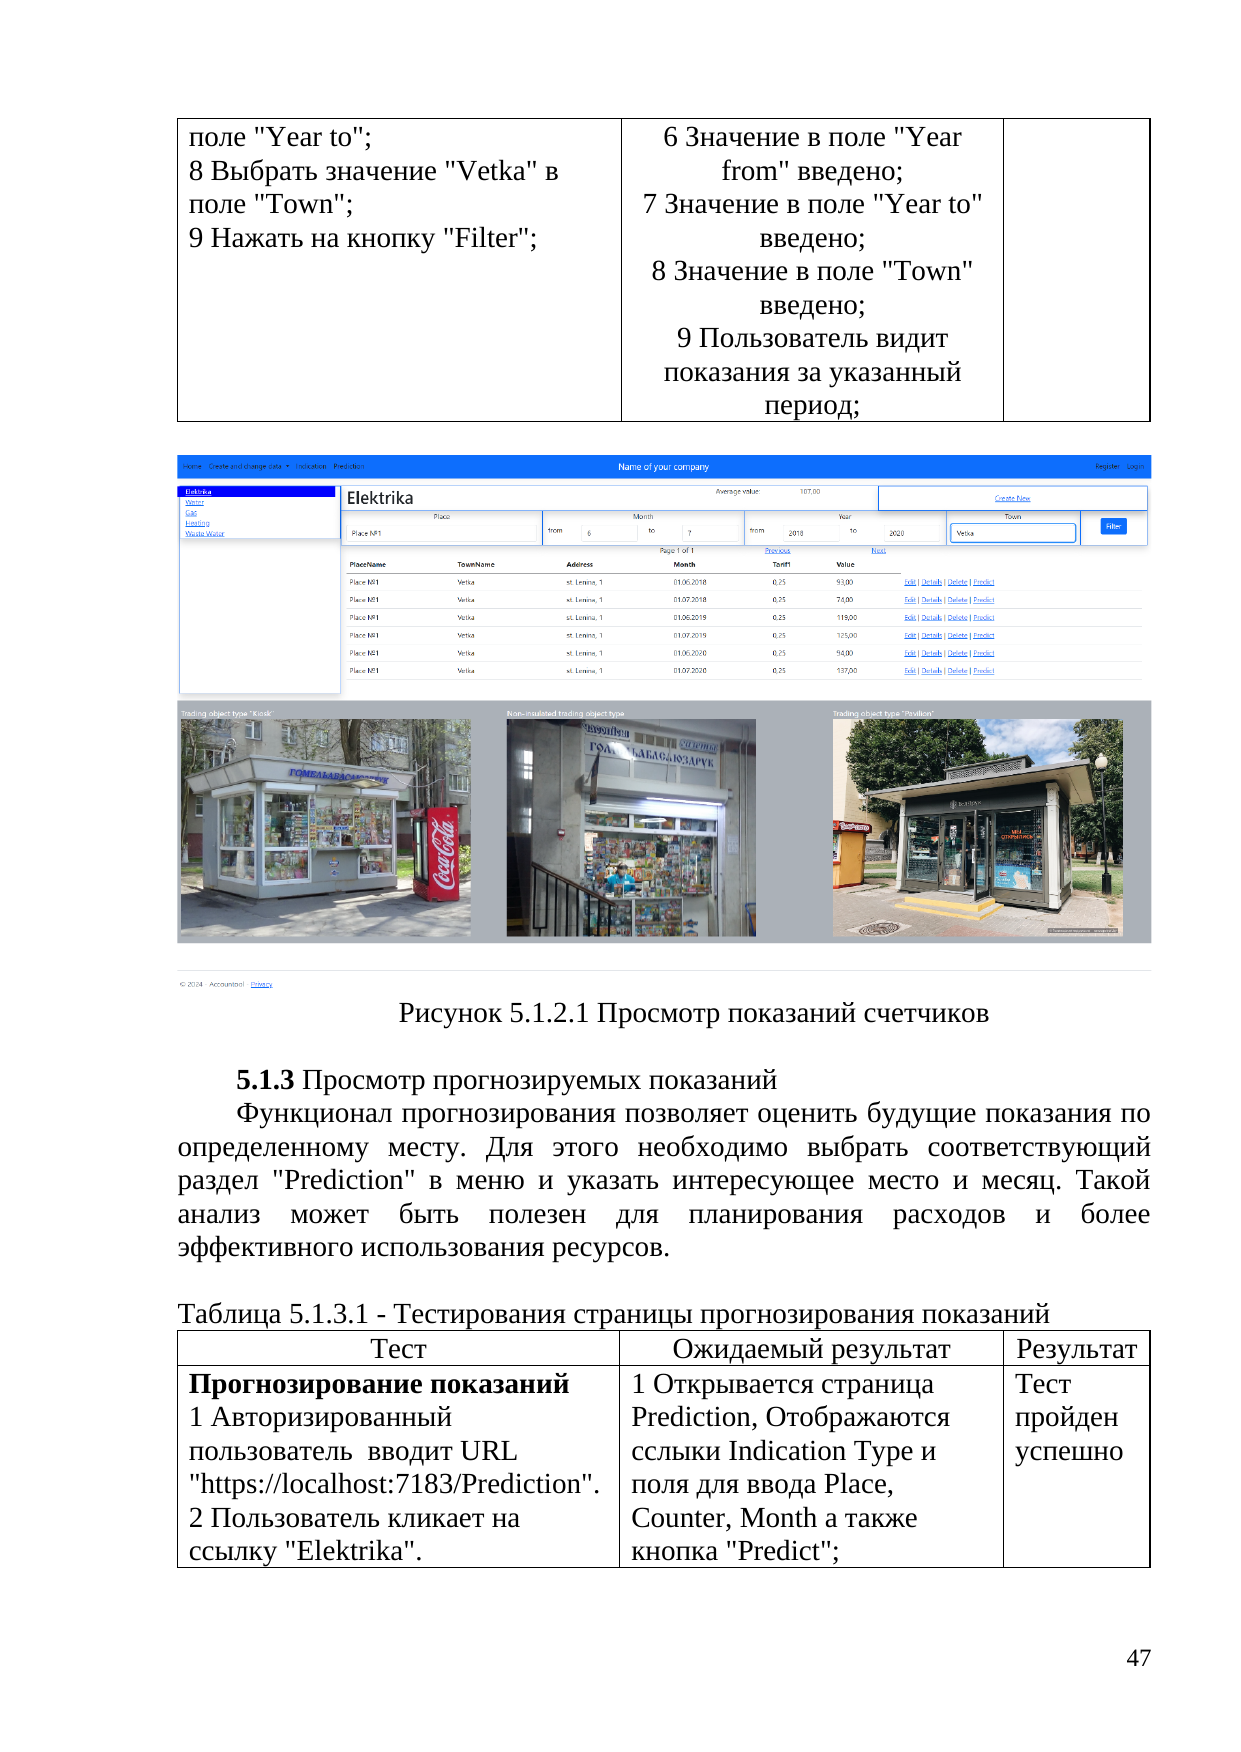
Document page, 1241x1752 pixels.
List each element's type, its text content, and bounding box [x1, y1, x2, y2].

picture [177, 455, 1152, 995]
table_header Ожидаемый результат [620, 1331, 1003, 1365]
text Рисунок 5.1.2.1 Просмотр показаний счетчиков [177, 995, 1152, 1028]
text Таблица 5.1.3.1 - Тестирования страницы прогнозирования показаний [177, 1297, 1152, 1330]
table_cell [178, 119, 621, 421]
table_header Результат [1004, 1331, 1149, 1365]
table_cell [622, 119, 1003, 421]
text 5.1.3 Просмотр прогнозируемых показаний [177, 1062, 1152, 1095]
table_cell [178, 1366, 619, 1567]
text Функционал прогнозирования позволяет оценить будущие показания по определенному месту. Для этого необходимо выбрать соответствующий раздел "Prediction" в меню и указать интересующее место и месяц. Такой анализ может быть полезен для планирования расходов и более эффективного использования ресурсов. [177, 1095, 1152, 1263]
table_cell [1004, 1366, 1149, 1567]
table_header Тест [178, 1331, 619, 1365]
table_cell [620, 1366, 1003, 1567]
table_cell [1004, 119, 1149, 421]
